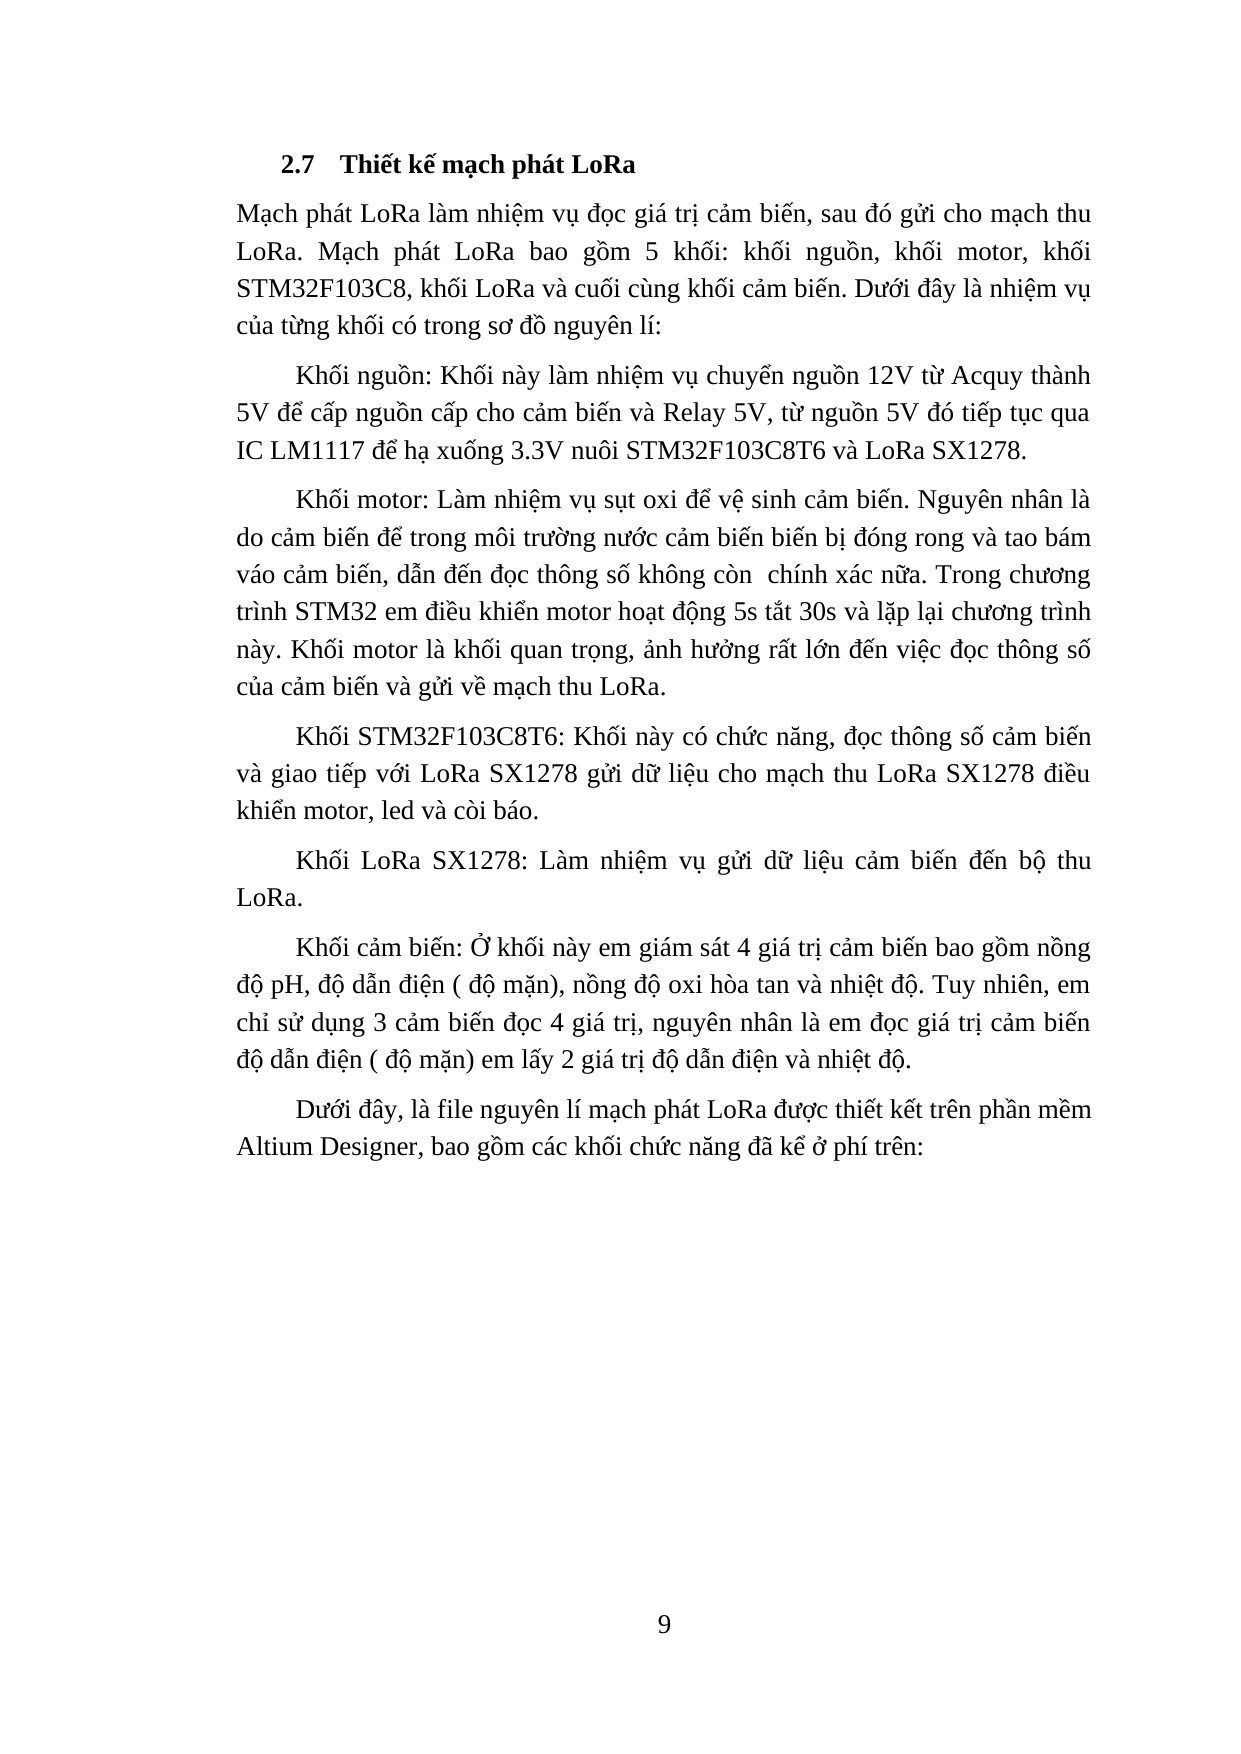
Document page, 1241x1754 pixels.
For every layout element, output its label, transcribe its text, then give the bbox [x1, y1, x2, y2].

text Khối LoRa SX1278: Làm nhiệm vụ gửi dữ liệu cảm biến đến bộ thu LoRa. [236, 844, 1092, 913]
subtitle Thiết kế mạch phát LoRa [281, 148, 1092, 179]
text Khối cảm biến: Ở khối này em giám sát 4 giá trị cảm biến bao gồm nồng độ pH, độ dẫn điện ( độ mặn), nồng độ oxi hòa tan và nhiệt độ. Tuy nhiên, em chỉ sử dụng 3 cảm biến đọc 4 giá trị, nguyên nhân là em đọc giá trị cảm biến độ dẫn điện ( độ mặn) em lấy 2 giá trị độ dẫn điện và nhiệt độ. [236, 931, 1092, 1074]
text Khối STM32F103C8T6: Khối này có chức năng, đọc thông số cảm biến và giao tiếp với LoRa SX1278 gửi dữ liệu cho mạch thu LoRa SX1278 điều khiển motor, led và còi báo. [236, 720, 1092, 826]
text Khối nguồn: Khối này làm nhiệm vụ chuyển nguồn 12V từ Acquy thành 5V để cấp nguồn cấp cho cảm biến và Relay 5V, từ nguồn 5V đó tiếp tục qua IC LM1117 để hạ xuống 3.3V nuôi STM32F103C8T6 và LoRa SX1278. [236, 359, 1092, 465]
text Dưới đây, là file nguyên lí mạch phát LoRa được thiết kết trên phần mềm Altium Designer, bao gồm các khối chức năng đã kể ở phí trên: [236, 1093, 1092, 1161]
text Mạch phát LoRa làm nhiệm vụ đọc giá trị cảm biến, sau đó gửi cho mạch thu LoRa. Mạch phát LoRa bao gồm 5 khối: khối nguồn, khối motor, khối STM32F103C8, khối LoRa và cuối cùng khối cảm biến. Dưới đây là nhiệm vụ của từng khối có trong sơ đồ nguyên lí: [236, 197, 1092, 341]
text Khối motor: Làm nhiệm vụ sụt oxi để vệ sinh cảm biến. Nguyên nhân là do cảm biến để trong môi trường nước cảm biến biến bị đóng rong và tao bám váo cảm biến, dẫn đến đọc thông số không còn chính xác nữa. Trong chương trình STM32 em điều khiển motor hoạt động 5s tắt 30s và lặp lại chương trình này. Khối motor là khối quan trọng, ảnh hưởng rất lớn đến việc đọc thông số của cảm biến và gửi về mạch thu LoRa. [236, 483, 1092, 701]
